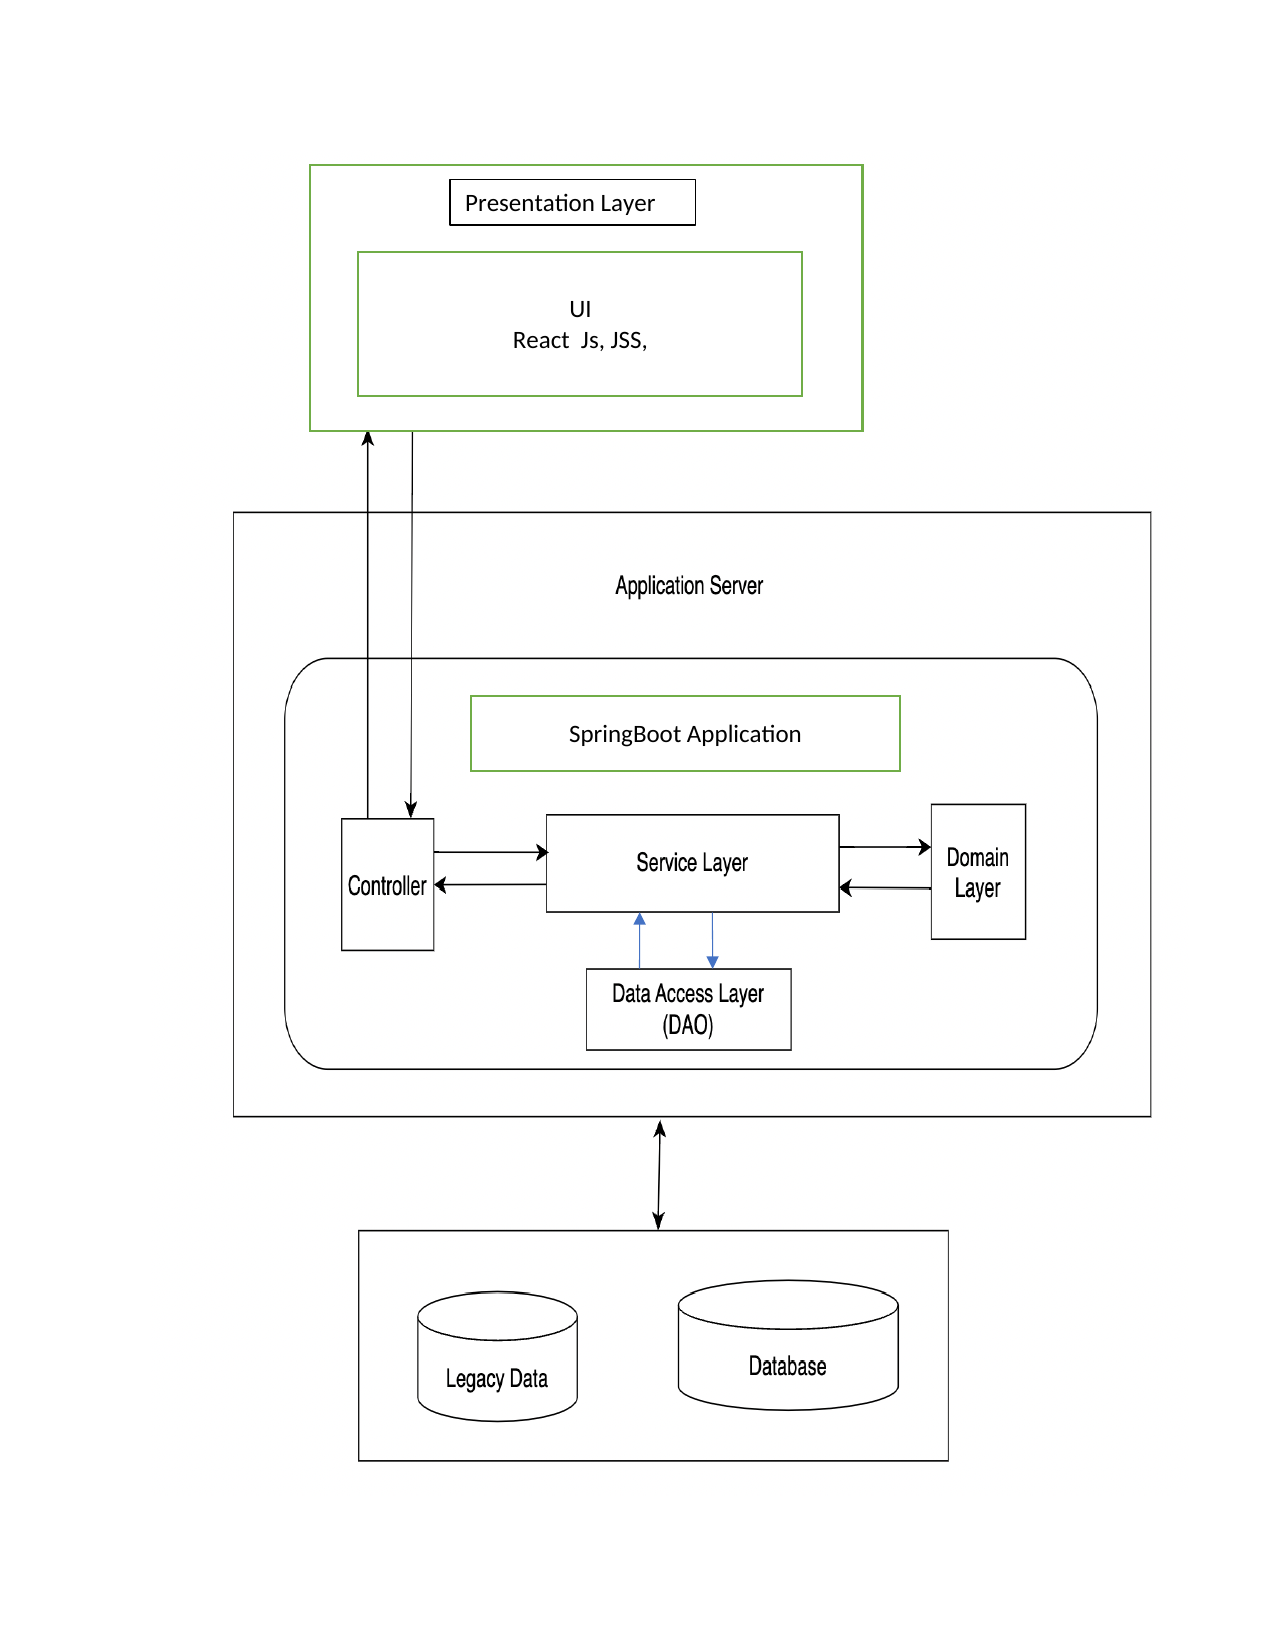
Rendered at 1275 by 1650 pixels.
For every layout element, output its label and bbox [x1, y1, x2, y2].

picture [150, 150, 1190, 1496]
